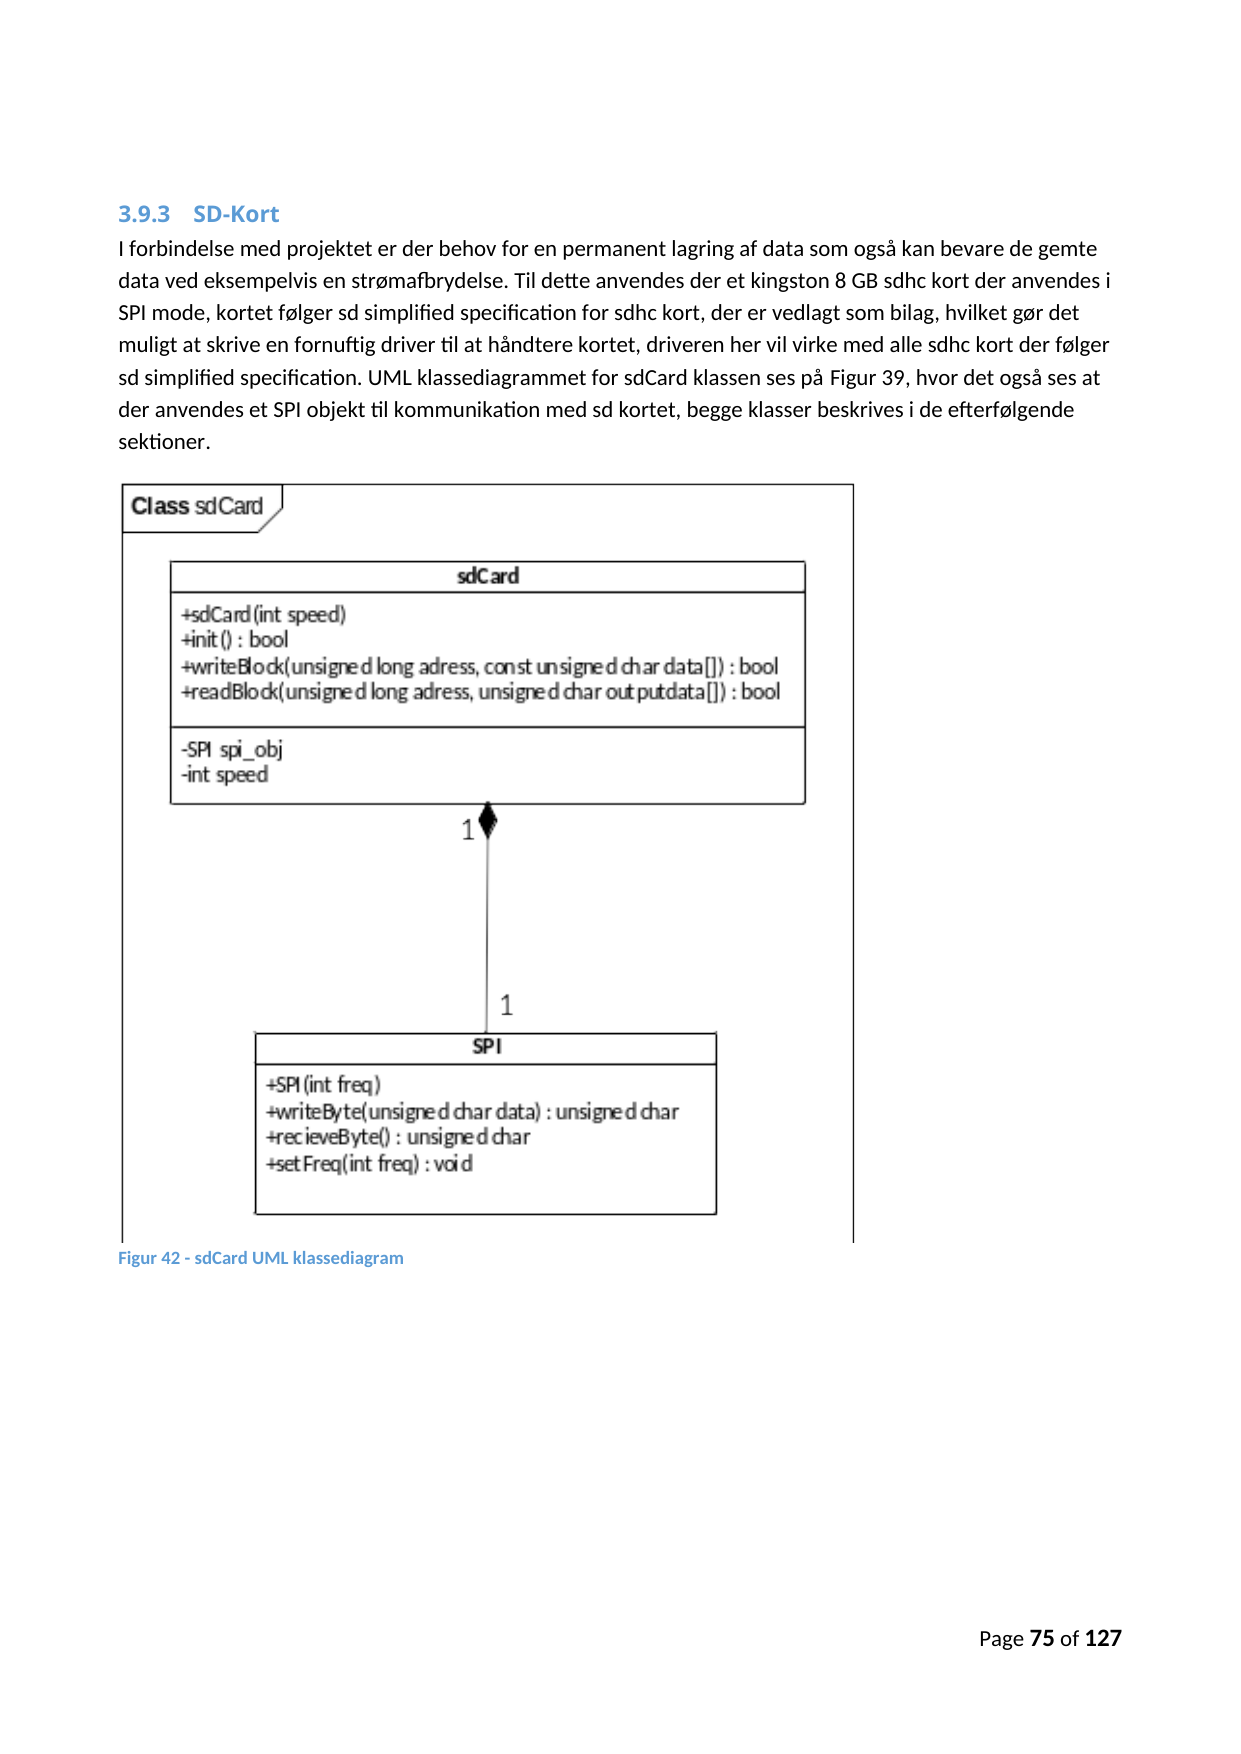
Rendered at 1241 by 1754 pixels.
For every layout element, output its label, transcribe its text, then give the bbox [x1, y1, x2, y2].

subtitle SD-Kort [118, 198, 1122, 229]
